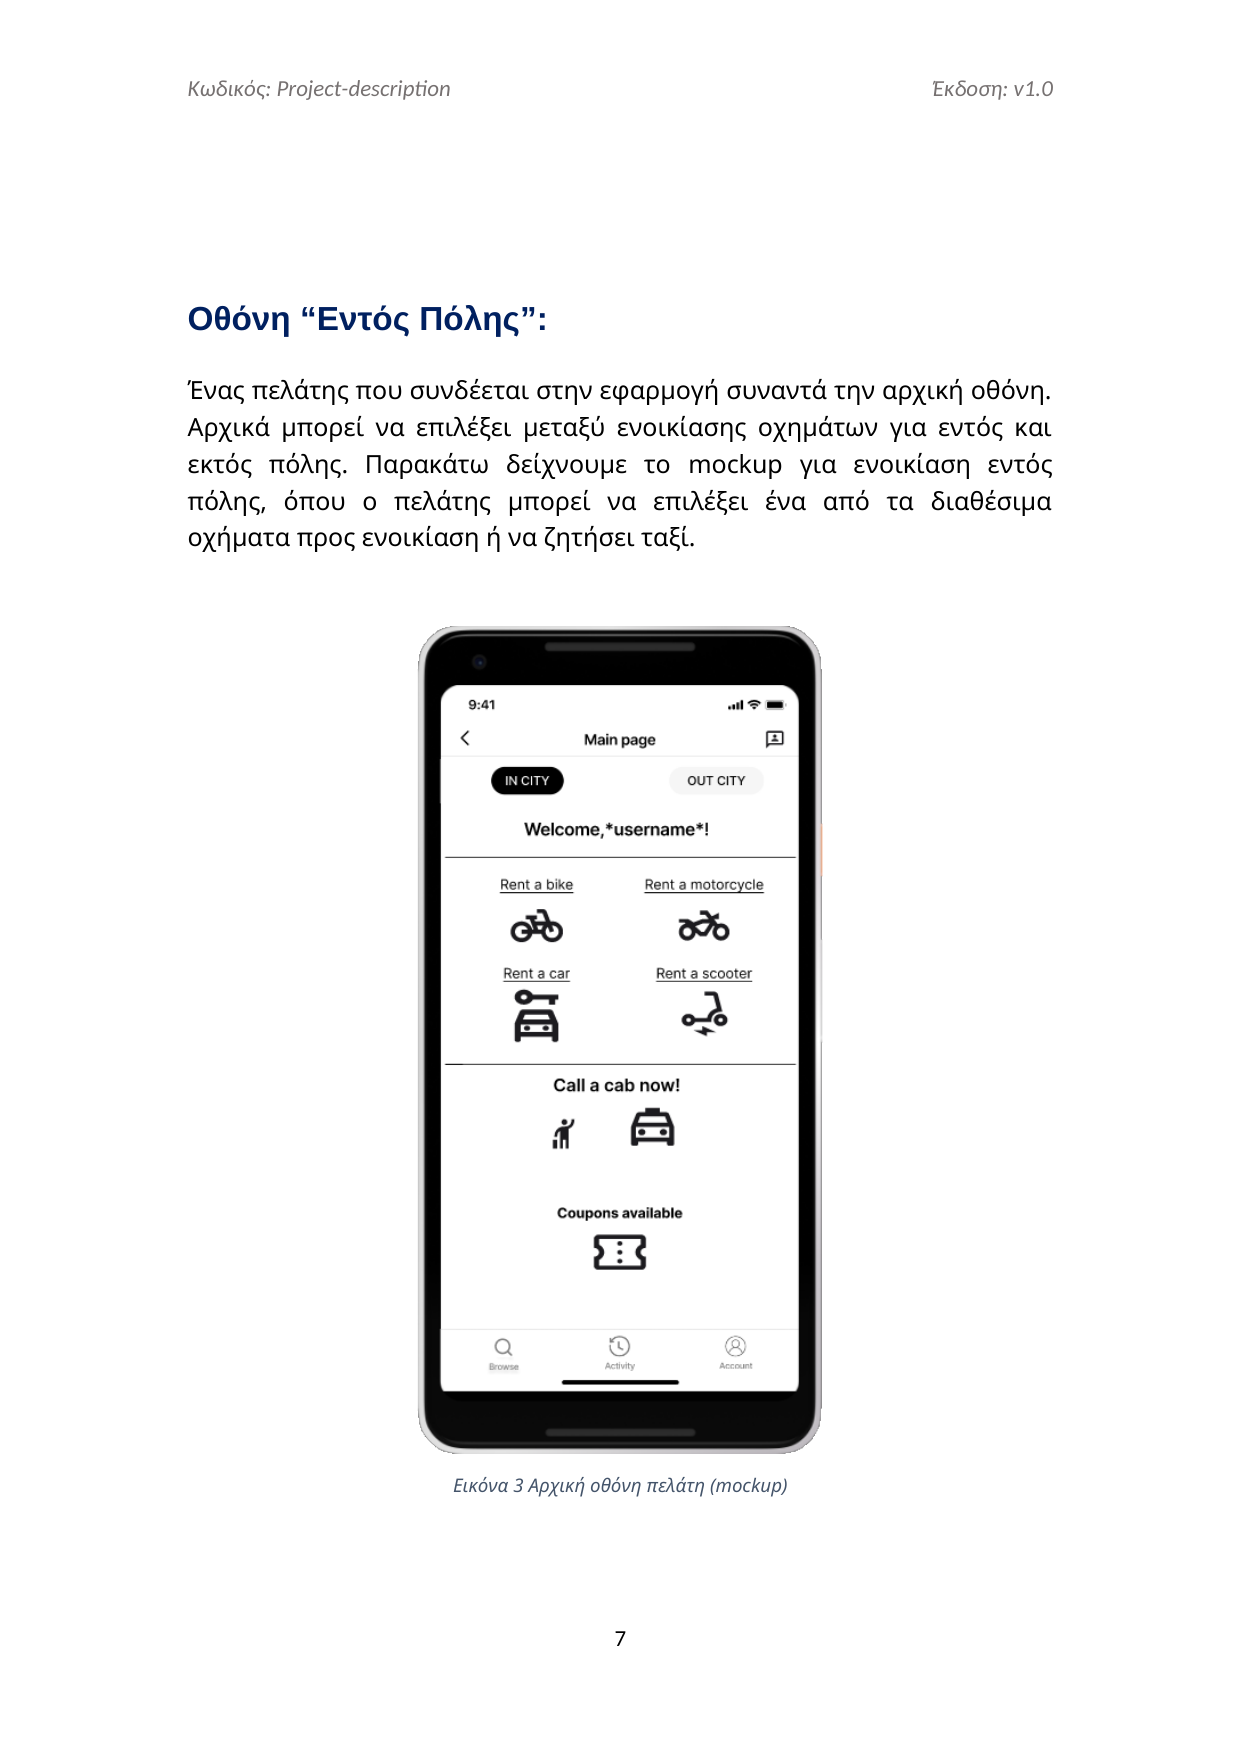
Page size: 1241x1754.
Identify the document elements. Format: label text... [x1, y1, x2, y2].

text Οθόνη “Εντός Πόλης”: [187, 298, 1053, 337]
text Εικόνα 3 Αρχική οθόνη πελάτη (mockup) [187, 1472, 1053, 1498]
picture [417, 626, 823, 1454]
text Ένας πελάτης που συνδέεται στην εφαρμογή συναντά την αρχική οθόνη. Αρχικά μπορεί να επιλέξει μεταξύ ενοικίασης οχημάτων για εντός και εκτός πόλης. Παρακάτω δείχνουμε το mockup για ενοικίαση εντός πόλης, όπου ο πελάτης μπορεί να επιλέξει ένα από τα διαθέσιμα οχήματα προς ενοικίαση ή να ζητήσει ταξί. [187, 373, 1053, 554]
